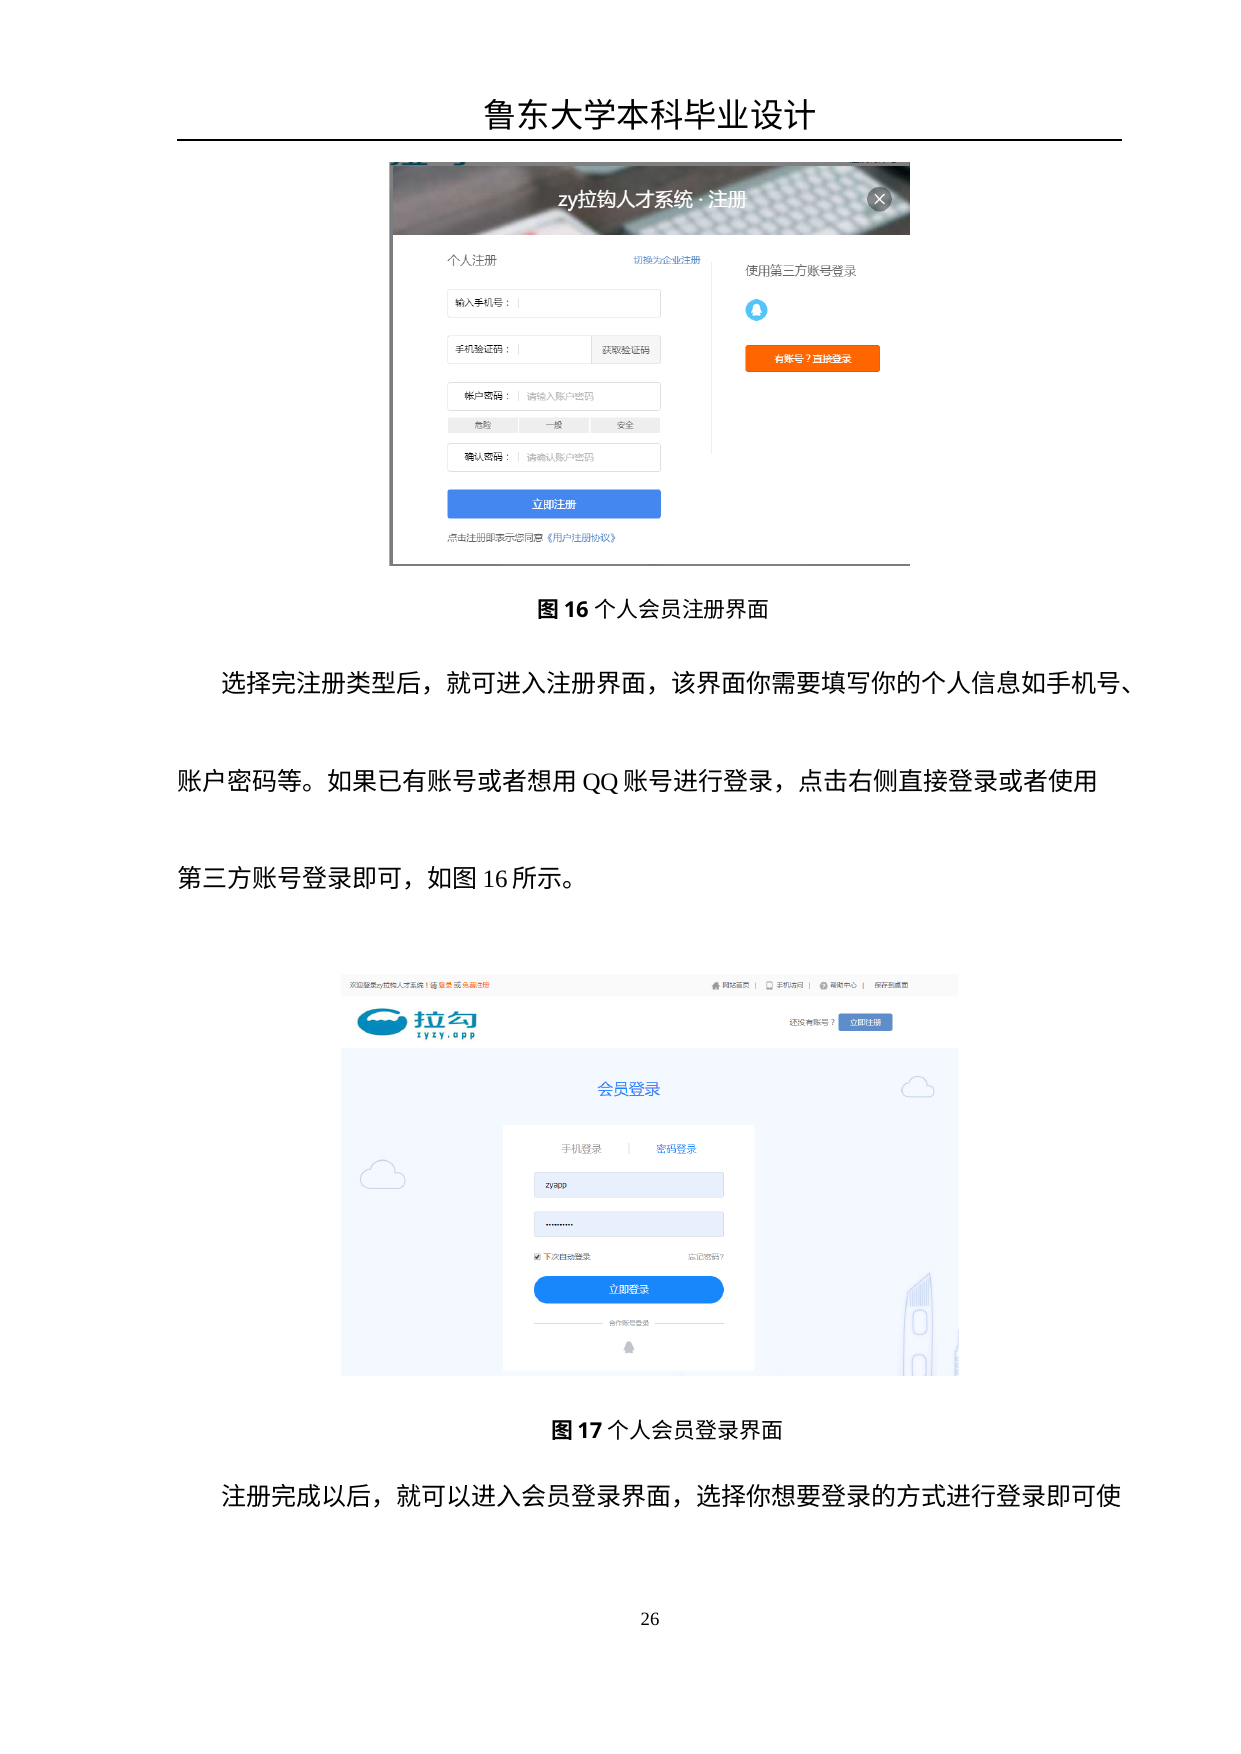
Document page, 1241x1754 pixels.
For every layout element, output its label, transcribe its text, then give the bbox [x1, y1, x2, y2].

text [177, 1462, 1122, 1527]
picture [389, 162, 910, 566]
picture [340, 974, 959, 1376]
text 选择完注册类型后，就可进入注册界面，该界面你需要填写你的个人信息如手机号、账户密码等。如果已有账号或者想用QQ账号进行登录，点击右侧直接登录或者使用第三方账号登录即可，如图16所示。 [177, 649, 1122, 909]
